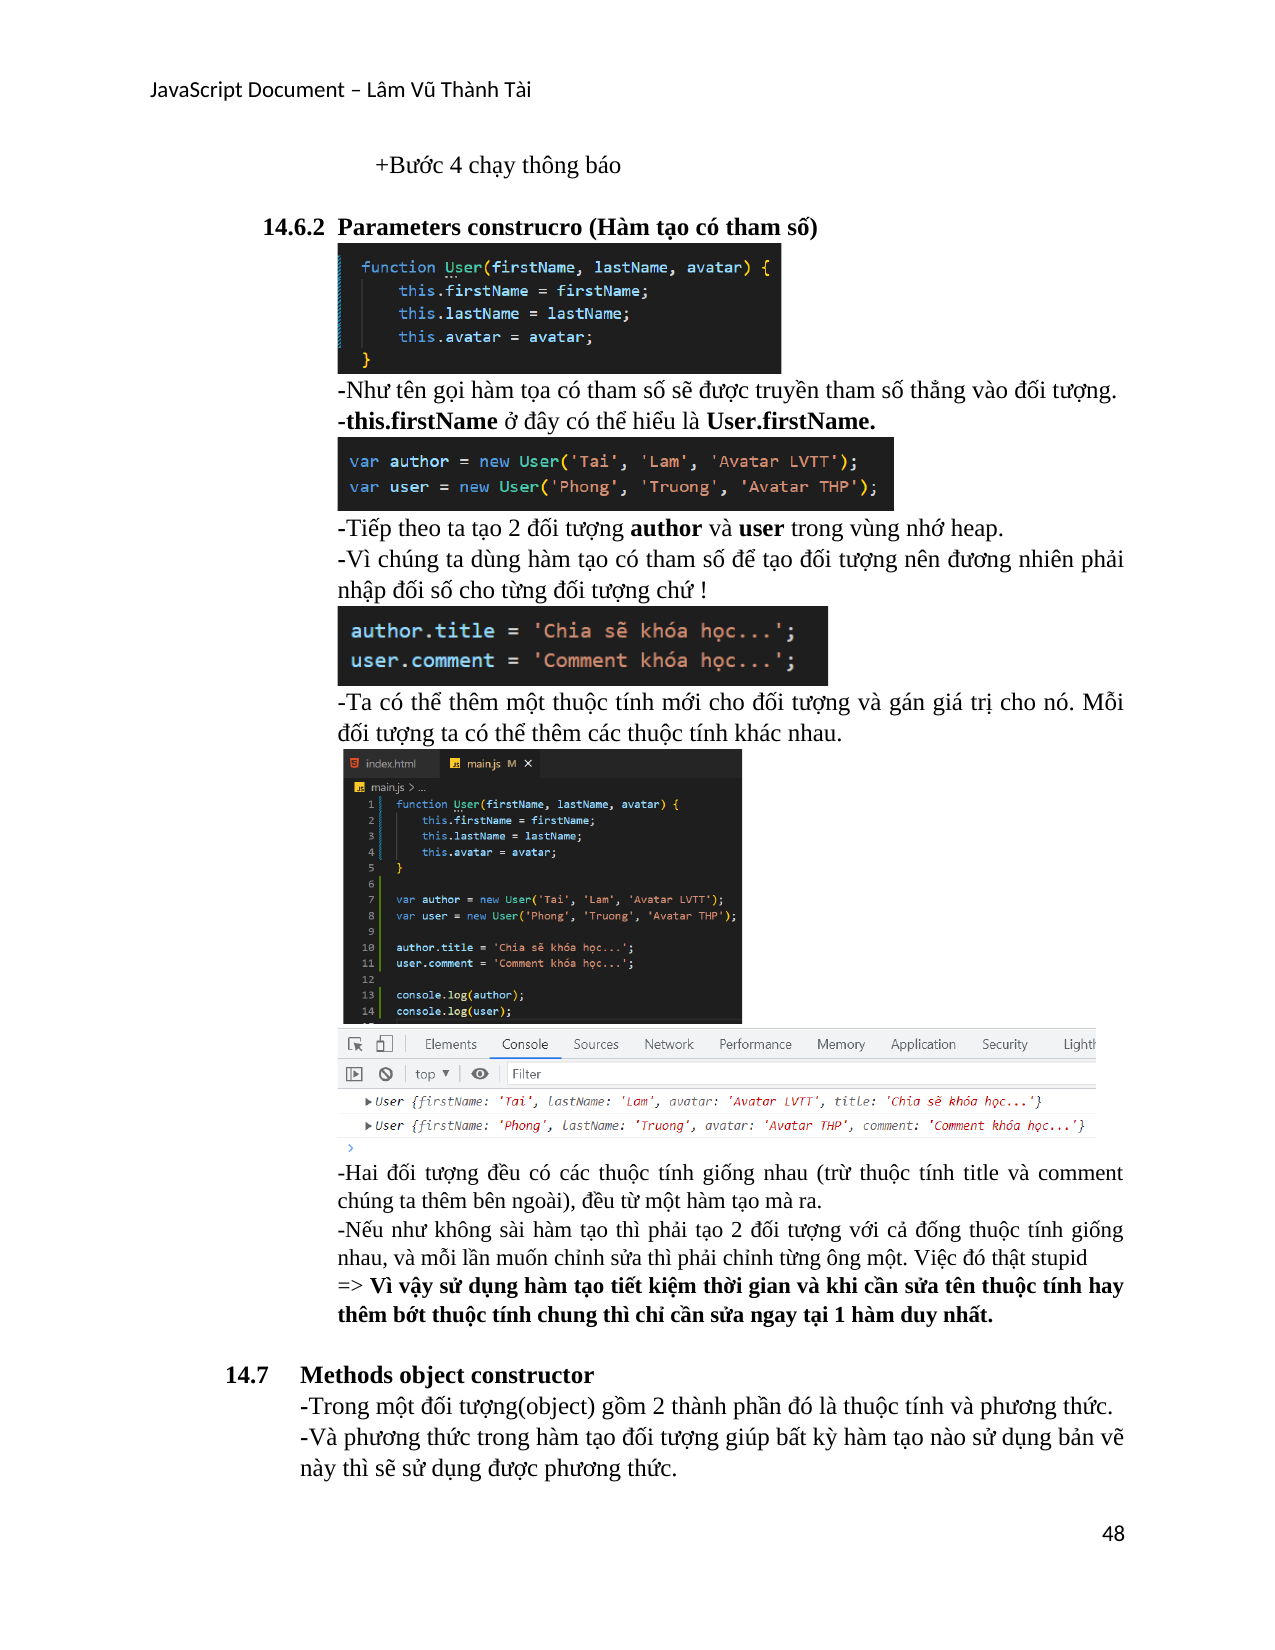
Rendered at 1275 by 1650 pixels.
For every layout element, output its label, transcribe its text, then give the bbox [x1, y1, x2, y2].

picture [337, 1025, 1096, 1157]
list => Vì vậy sử dụng hàm tạo tiết kiệm thời gian và khi cần sửa tên thuộc tính hay thêm bớt thuộc tính chung thì chỉ cần sửa ngay tại 1 hàm duy nhất. [337, 1272, 1125, 1327]
list Parameters construcro (Hàm tạo có tham số) [262, 212, 1125, 241]
list -Trong một đối tượng(object) gồm 2 thành phần đó là thuộc tính và phương thức. [300, 1391, 1125, 1420]
list +Bước 4 chạy thông báo [337, 150, 1125, 179]
picture [337, 606, 829, 686]
list -this.firstName ở đây có thể hiểu là User.firstName. [337, 406, 1125, 435]
picture [343, 749, 743, 1024]
list -Hai đối tượng đều có các thuộc tính giống nhau (trừ thuộc tính title và comment chúng ta thêm bên ngoài), đều từ một hàm tạo mà ra. [337, 1159, 1125, 1213]
list -Nếu như không sài hàm tạo thì phải tạo 2 đối tượng với cả đống thuộc tính giống nhau, và mỗi lần muốn chỉnh sửa thì phải chỉnh từng ông một. Việc đó thật stupid [337, 1216, 1125, 1270]
list -Và phương thức trong hàm tạo đối tượng giúp bất kỳ hàm tạo nào sử dụng bản vẽ này thì sẽ sử dụng được phương thức. [300, 1422, 1125, 1482]
list -Ta có thể thêm một thuộc tính mới cho đối tượng và gán giá trị cho nó. Mỗi đối tượng ta có thể thêm các thuộc tính khác nhau. [337, 687, 1125, 747]
list -Tiếp theo ta tạo 2 đối tượng author và user trong vùng nhớ heap. [337, 513, 1125, 542]
picture [337, 243, 782, 374]
picture [337, 437, 894, 511]
list -Vì chúng ta dùng hàm tạo có tham số để tạo đối tượng nên đương nhiên phải nhập đối số cho từng đối tượng chứ ! [337, 544, 1125, 604]
list -Như tên gọi hàm tọa có tham số sẽ được truyền tham số thẳng vào đối tượng. [337, 375, 1125, 404]
list Methods object constructor [225, 1360, 1125, 1389]
